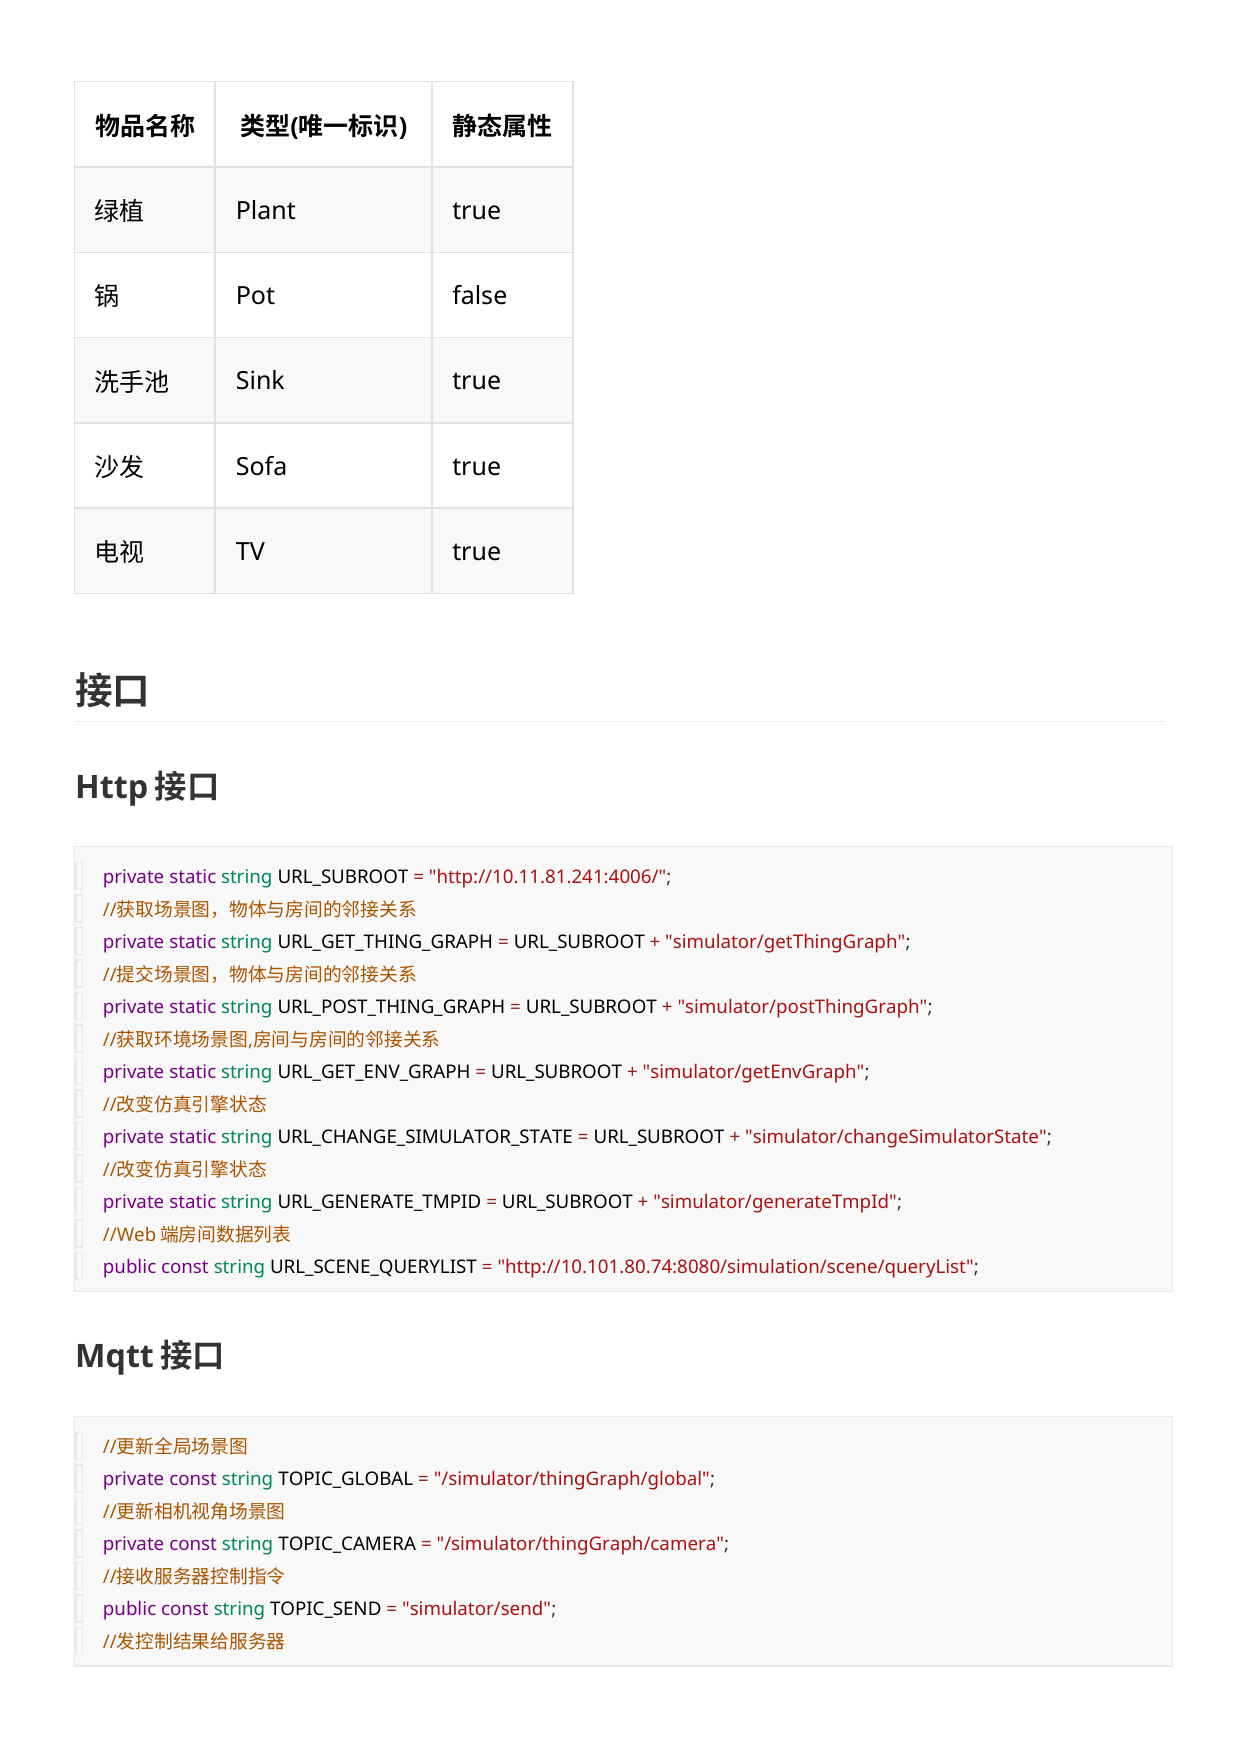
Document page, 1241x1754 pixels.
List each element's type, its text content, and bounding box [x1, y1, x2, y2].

subtitle Http接口 [75, 752, 1165, 817]
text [75, 1417, 1172, 1665]
table_cell true [433, 424, 572, 507]
table_cell true [433, 168, 572, 251]
table_header 静态属性 [433, 82, 572, 166]
table_header 物品名称 [75, 82, 214, 166]
subtitle Mqtt接口 [75, 1321, 1165, 1386]
table_cell TV [216, 509, 431, 593]
text private static string URL_SUBROOT = "http://10.11.81.241:4006/"; //获取场景图，物体与房间的邻接关系 private static string URL_GET_THING_GRAPH = URL_SUBROOT + "simulator/getThingGraph"; //提交场景图，物体与房间的邻接关系 private static string URL_POST_THING_GRAPH = URL_SUBROOT + "simulator/postThingGraph"; //获取环境场景图,房间与房间的邻接关系 private static string URL_GET_ENV_GRAPH = URL_SUBROOT + "simulator/getEnvGraph"; //改变仿真引擎状态 private static string URL_CHANGE_SIMULATOR_STATE = URL_SUBROOT + "simulator/changeSimulatorState"; //改变仿真引擎状态 private static string URL_GENERATE_TMPID = URL_SUBROOT + "simulator/generateTmpId"; //Web端房间数据列表 public const string URL_SCENE_QUERYLIST = "http://10.101.80.74:8080/simulation/scene/queryList"; [75, 847, 1172, 1291]
table_cell true [433, 338, 572, 422]
table_cell Plant [216, 168, 431, 251]
table_header 类型(唯一标识) [216, 82, 431, 166]
table_cell 绿植 [75, 168, 214, 251]
subtitle 接口 [75, 656, 1165, 721]
table_cell Pot [216, 253, 431, 337]
table_cell true [433, 509, 572, 593]
table_cell 电视 [75, 509, 214, 593]
table_cell 锅 [75, 253, 214, 337]
table_cell false [433, 253, 572, 337]
table_cell Sink [216, 338, 431, 422]
table_cell 洗手池 [75, 338, 214, 422]
table_cell Sofa [216, 424, 431, 507]
table_cell 沙发 [75, 424, 214, 507]
